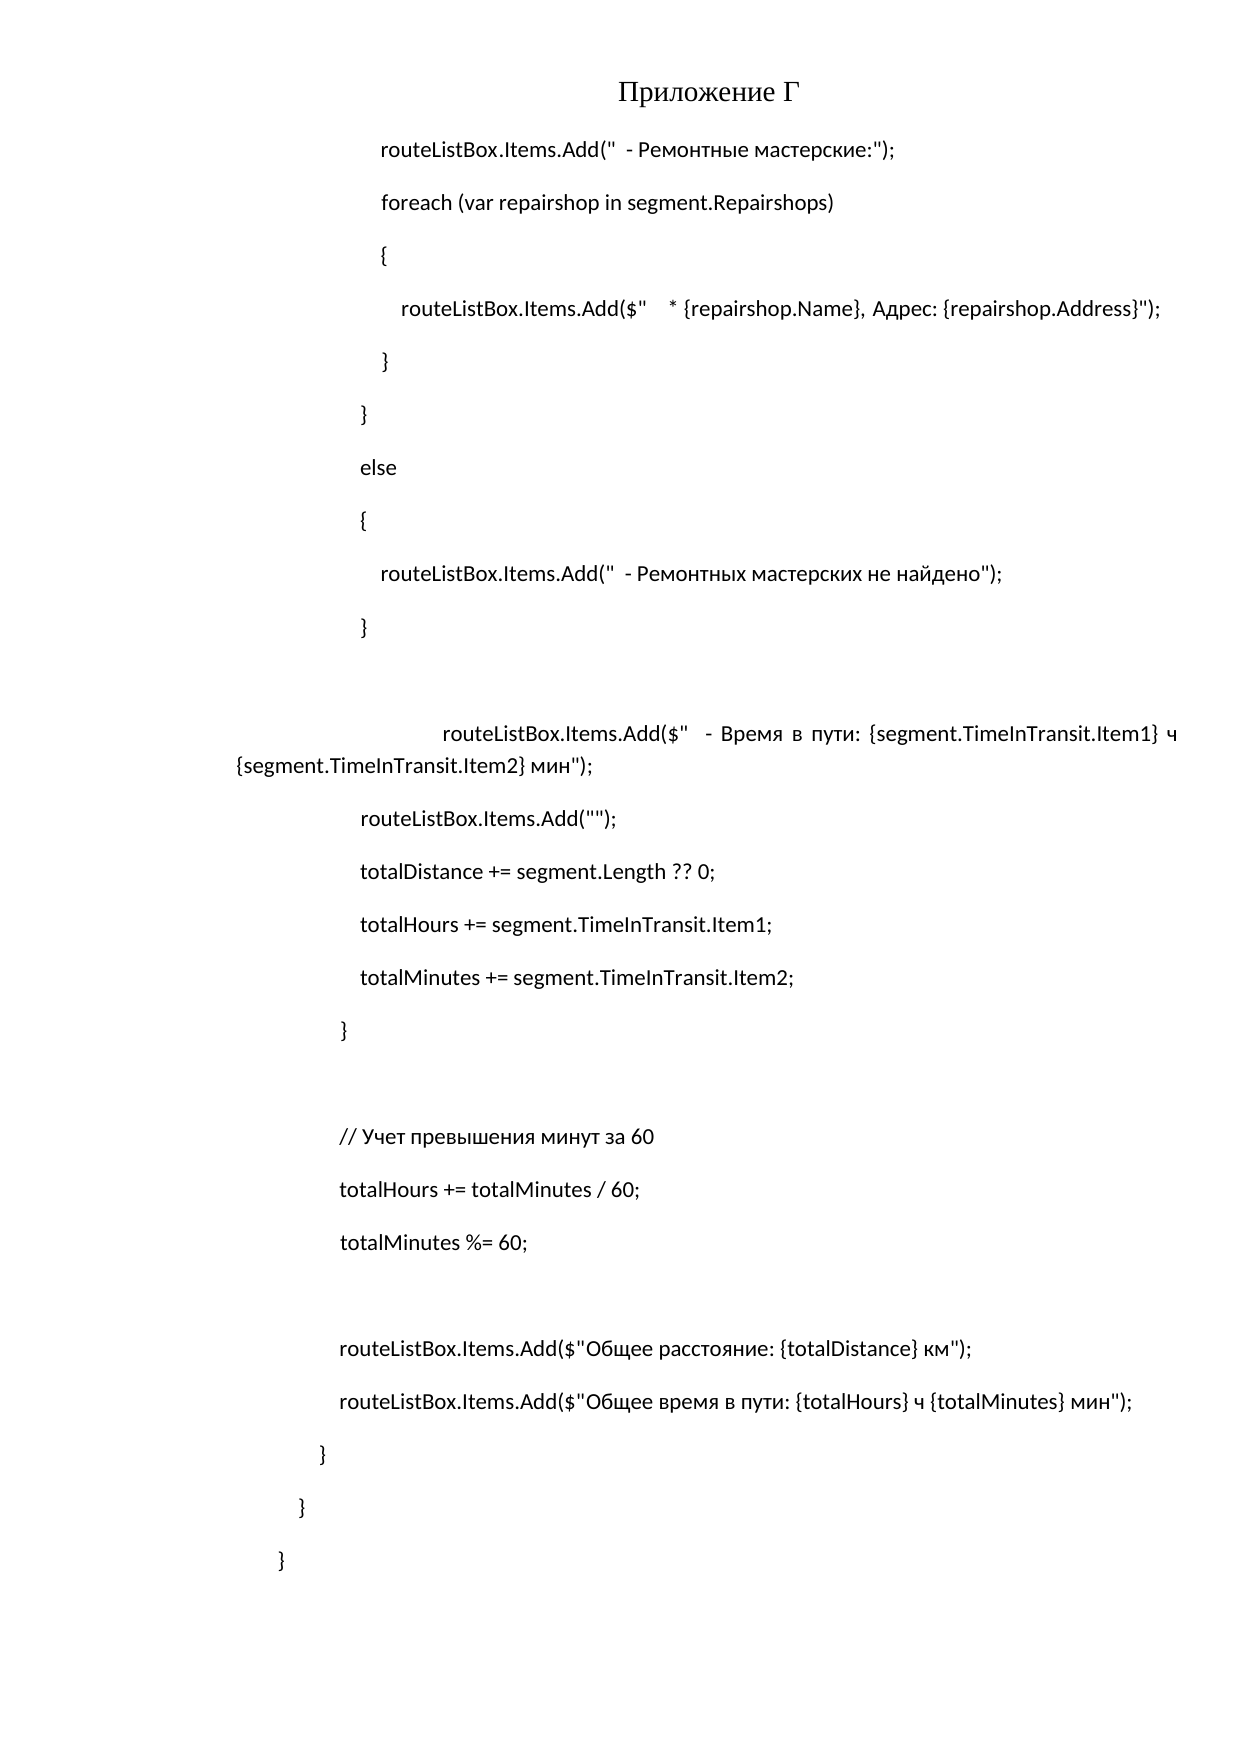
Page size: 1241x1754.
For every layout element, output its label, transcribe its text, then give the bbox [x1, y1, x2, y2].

text else [236, 453, 1181, 482]
text } [236, 1440, 1181, 1468]
text } [236, 401, 1181, 428]
text } [236, 347, 1181, 376]
text } [236, 1493, 1181, 1521]
text totalHours += segment.TimeInTransit.Item1; [236, 910, 1181, 938]
text totalMinutes %= 60; [236, 1228, 1181, 1256]
text routeListBox.Items.Add(" - Ремонтных мастерских не найдено"); [236, 559, 1181, 588]
text } [236, 1016, 1181, 1044]
text // Учет превышения минут за 60 [236, 1122, 1181, 1150]
text { [236, 507, 1181, 534]
text } [236, 1546, 1181, 1574]
text foreach (var repairshop in segment.Repairshops) [236, 188, 1181, 216]
text totalDistance += segment.Length ?? 0; [236, 857, 1181, 885]
text routeListBox.Items.Add($" - Время в пути: {segment.TimeInTransit.Item1} ч {segment.TimeInTransit.Item2} мин"); [236, 719, 1181, 779]
text totalHours += totalMinutes / 60; [236, 1175, 1181, 1203]
text routeListBox.Items.Add($"Общее время в пути: {totalHours} ч {totalMinutes} мин"); [236, 1387, 1181, 1415]
text } [236, 613, 1181, 641]
text totalMinutes += segment.TimeInTransit.Item2; [236, 963, 1181, 991]
text routeListBox.Items.Add(" - Ремонтные мастерские:"); [236, 135, 1181, 163]
text routeListBox.Items.Add($" * {repairshop.Name}, Адрес: {repairshop.Address}"); [236, 294, 1181, 322]
text { [236, 241, 1181, 269]
text routeListBox.Items.Add(""); [236, 804, 1181, 832]
text routeListBox.Items.Add($"Общее расстояние: {totalDistance} км"); [236, 1334, 1181, 1362]
